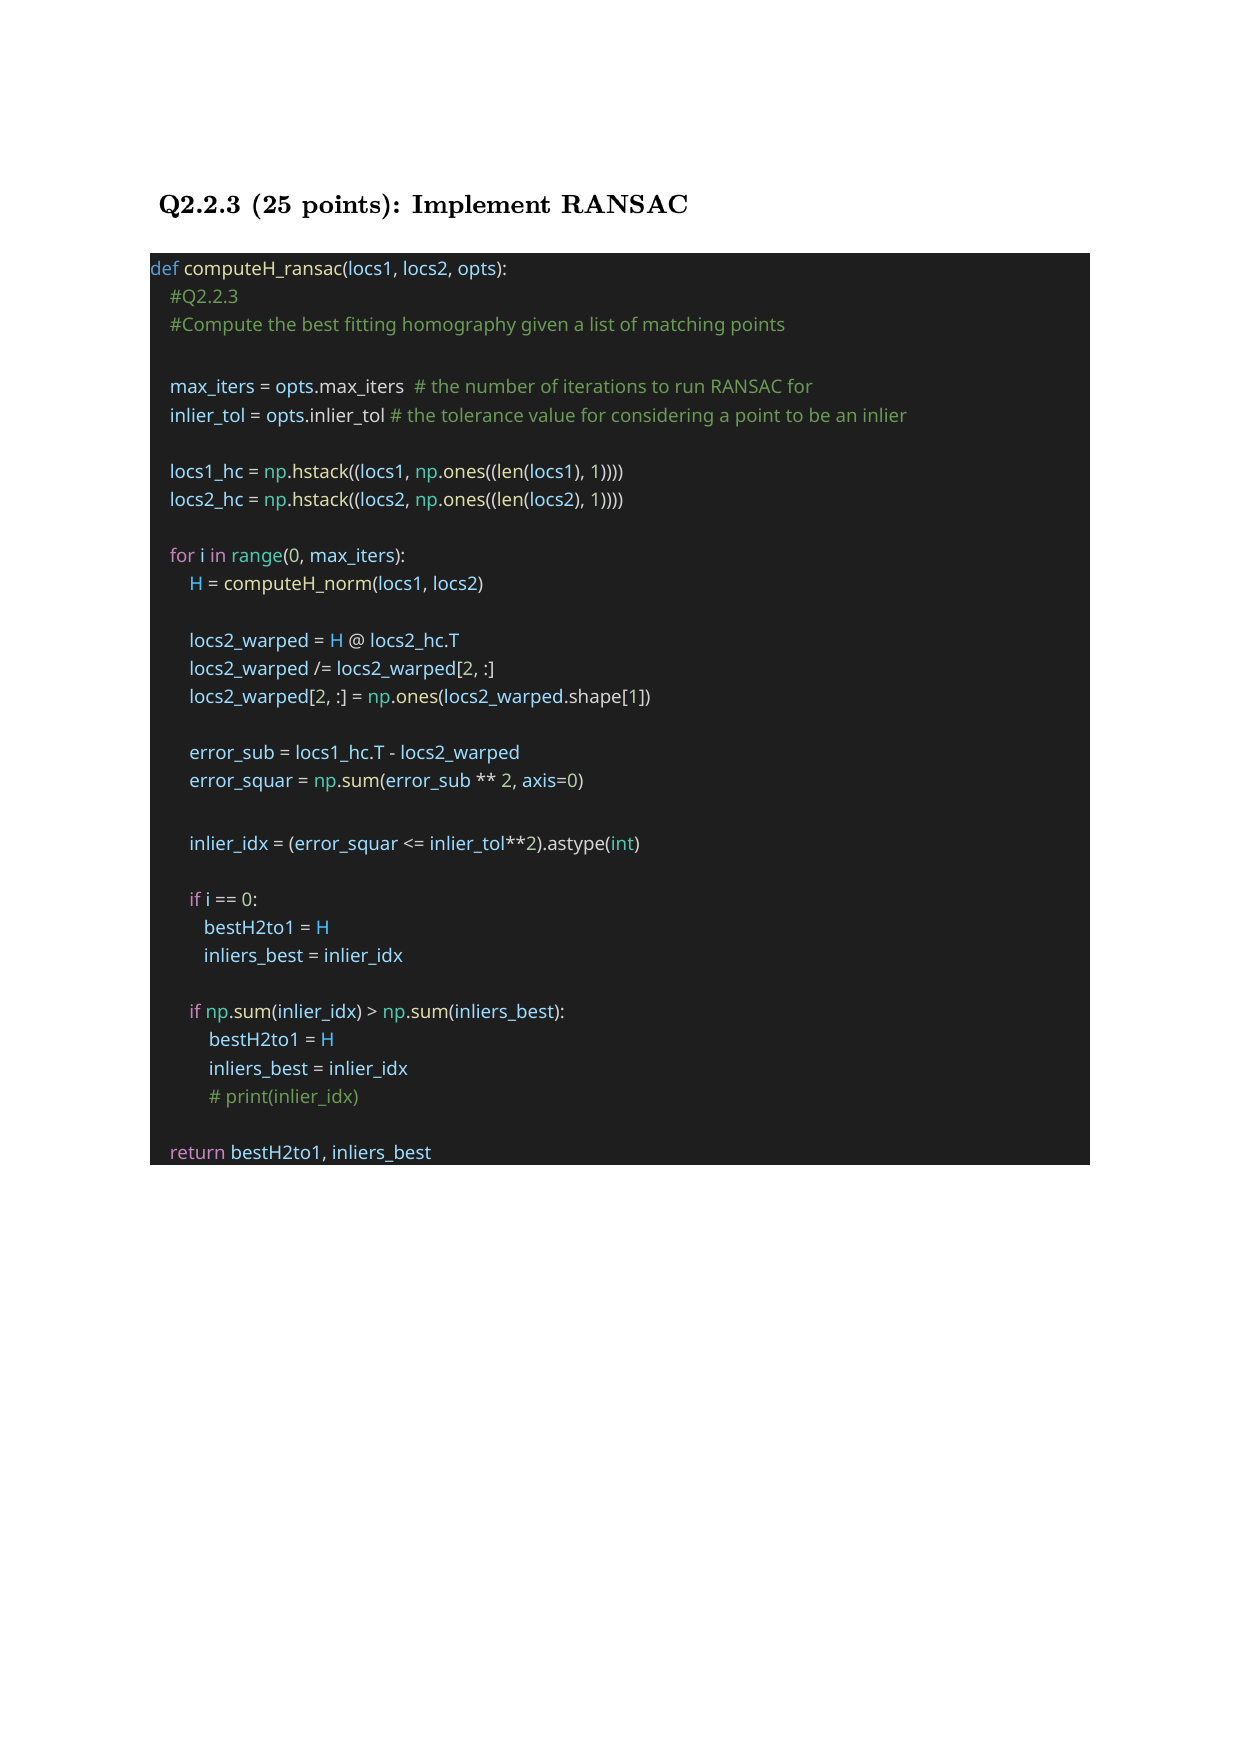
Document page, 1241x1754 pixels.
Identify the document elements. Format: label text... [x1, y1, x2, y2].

text #Compute the best fitting homography given a list of matching points [150, 309, 1090, 337]
text inliers_best = inlier_idx [150, 940, 1090, 968]
text #Q2.2.3 [150, 281, 1090, 309]
text for i in range(0, max_iters): [150, 540, 1090, 568]
text error_squar = np.sum(error_sub ** 2, axis=0) [150, 765, 1090, 793]
text def computeH_ransac(locs1, locs2, opts): [150, 253, 1090, 281]
text if np.sum(inlier_idx) > np.sum(inliers_best): [150, 996, 1090, 1024]
text locs2_warped = H @ locs2_hc.T [150, 624, 1090, 652]
text error_sub = locs1_hc.T - locs2_warped [150, 737, 1090, 765]
text H = computeH_norm(locs1, locs2) [150, 568, 1090, 596]
text max_iters = opts.max_iters # the number of iterations to run RANSAC for [150, 371, 1090, 399]
text inlier_idx = (error_squar <= inlier_tol**2).astype(int) [150, 827, 1090, 855]
text # print(inlier_idx) [150, 1080, 1090, 1108]
text locs2_warped /= locs2_warped[2, :] [150, 652, 1090, 681]
text if i == 0: [150, 883, 1090, 912]
text return bestH2to1, inliers_best [150, 1137, 1090, 1165]
text bestH2to1 = H [150, 1024, 1090, 1052]
text locs2_hc = np.hstack((locs2, np.ones((len(locs2), 1)))) [150, 484, 1090, 512]
text inliers_best = inlier_idx [150, 1052, 1090, 1080]
text bestH2to1 = H [150, 912, 1090, 940]
text locs2_warped[2, :] = np.ones(locs2_warped.shape[1]) [150, 681, 1090, 709]
picture [150, 188, 705, 224]
text locs1_hc = np.hstack((locs1, np.ones((len(locs1), 1)))) [150, 456, 1090, 484]
text inlier_tol = opts.inlier_tol # the tolerance value for considering a point to be an inlier [150, 399, 1090, 427]
